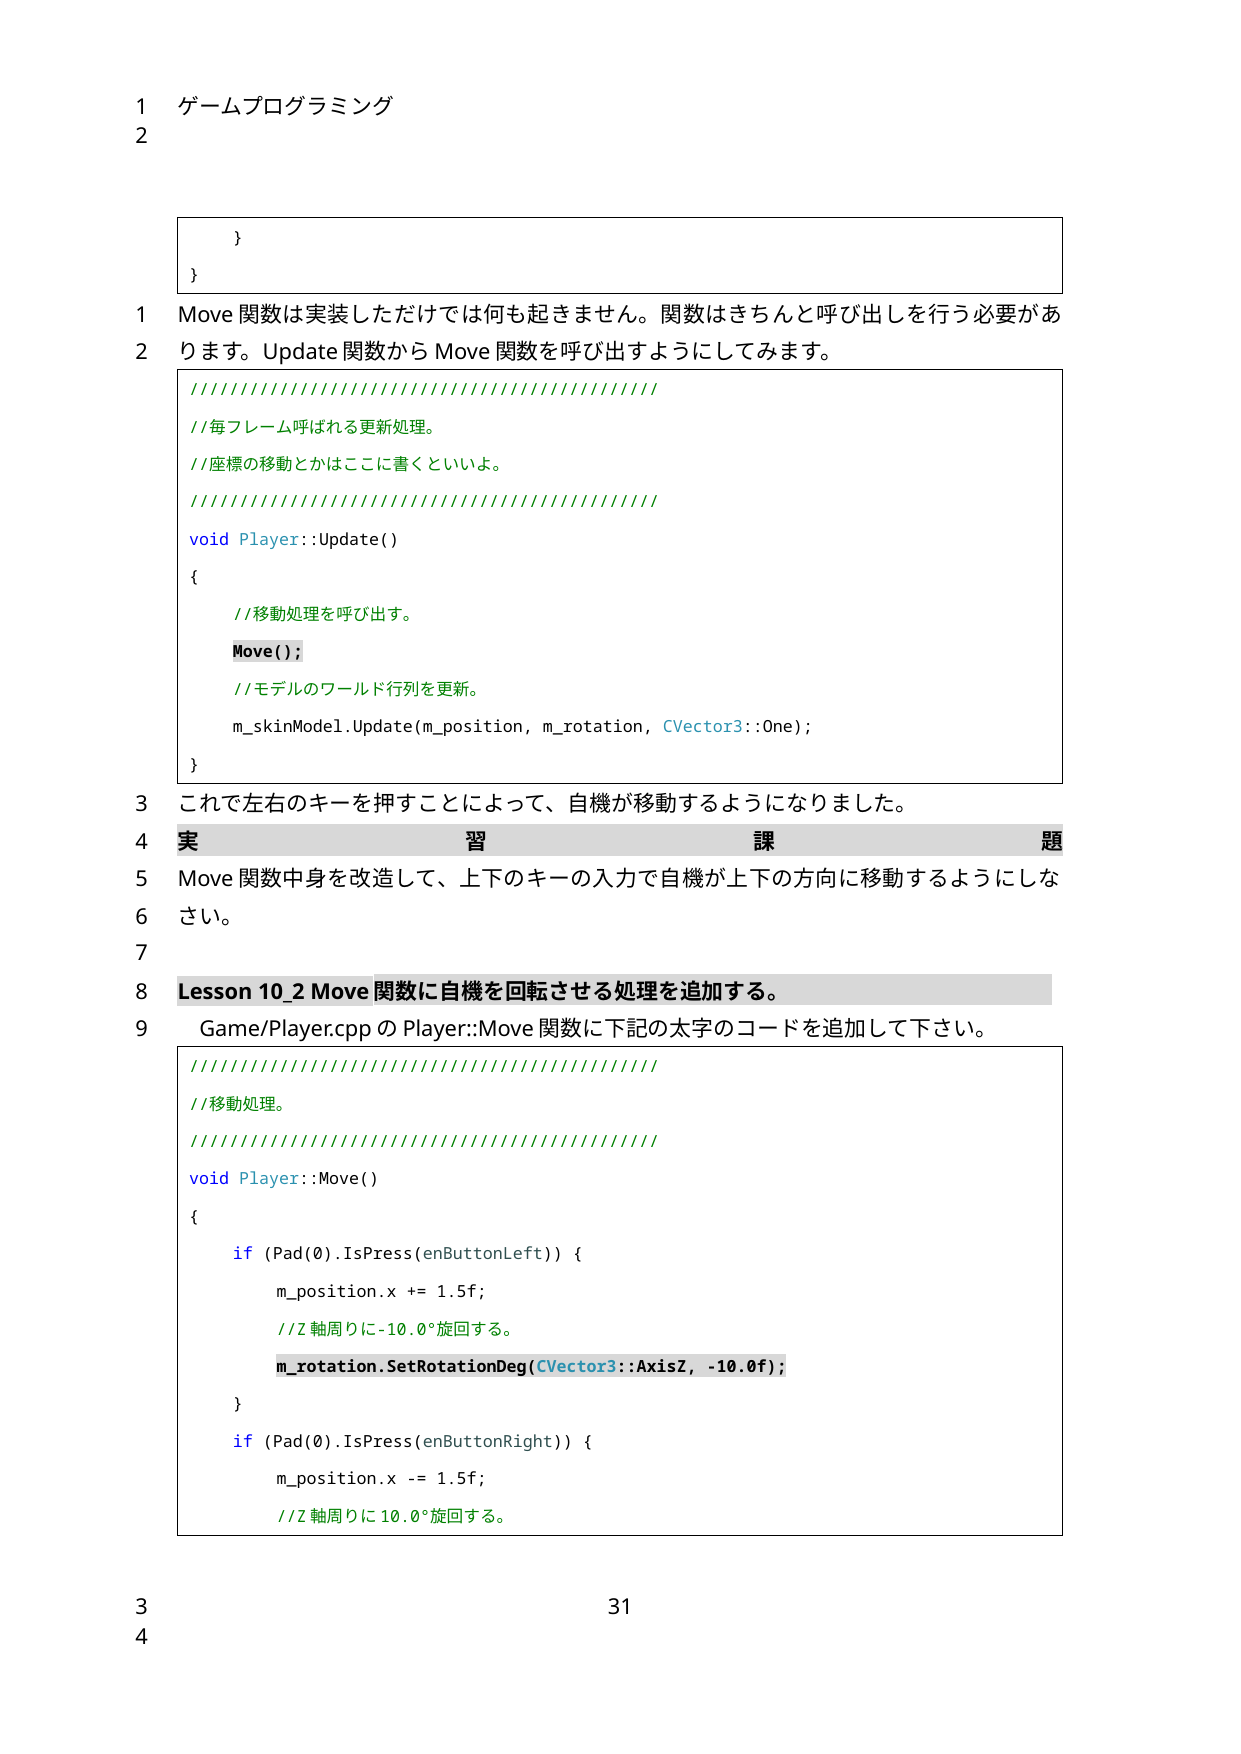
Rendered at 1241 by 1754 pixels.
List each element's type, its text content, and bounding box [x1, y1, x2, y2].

text 実習課題 Move関数中身を改造して、上下のキーの入力で自機が上下の方向に移動するようにしなさい。 [177, 856, 1063, 933]
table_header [178, 1047, 1062, 1534]
text Move関数は実装しただけでは何も起きません。関数はきちんと呼び出しを行う必要があります。Update関数からMove関数を呼び出すようにしてみます。 [177, 294, 1063, 369]
text Lesson 10_2 Move関数に自機を回転させる処理を追加する。 [177, 971, 1063, 1008]
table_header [178, 218, 1062, 293]
text Game/Player.cppのPlayer::Move関数に下記の太字のコードを追加して下さい。 [177, 1008, 1063, 1046]
table_header /////////////////////////////////////////////// //毎フレーム呼ばれる更新処理。 //座標の移動とかはここに書くといいよ。 /////////////////////////////////////////////// void Player::Update() { //移動処理を呼び出す。 Move(); //モデルのワールド行列を更新。 m_skinModel.Update(m_position, m_rotation, CVector3::One); } [178, 370, 1062, 782]
text これで左右のキーを押すことによって、自機が移動するようになりました。 [177, 784, 1063, 821]
